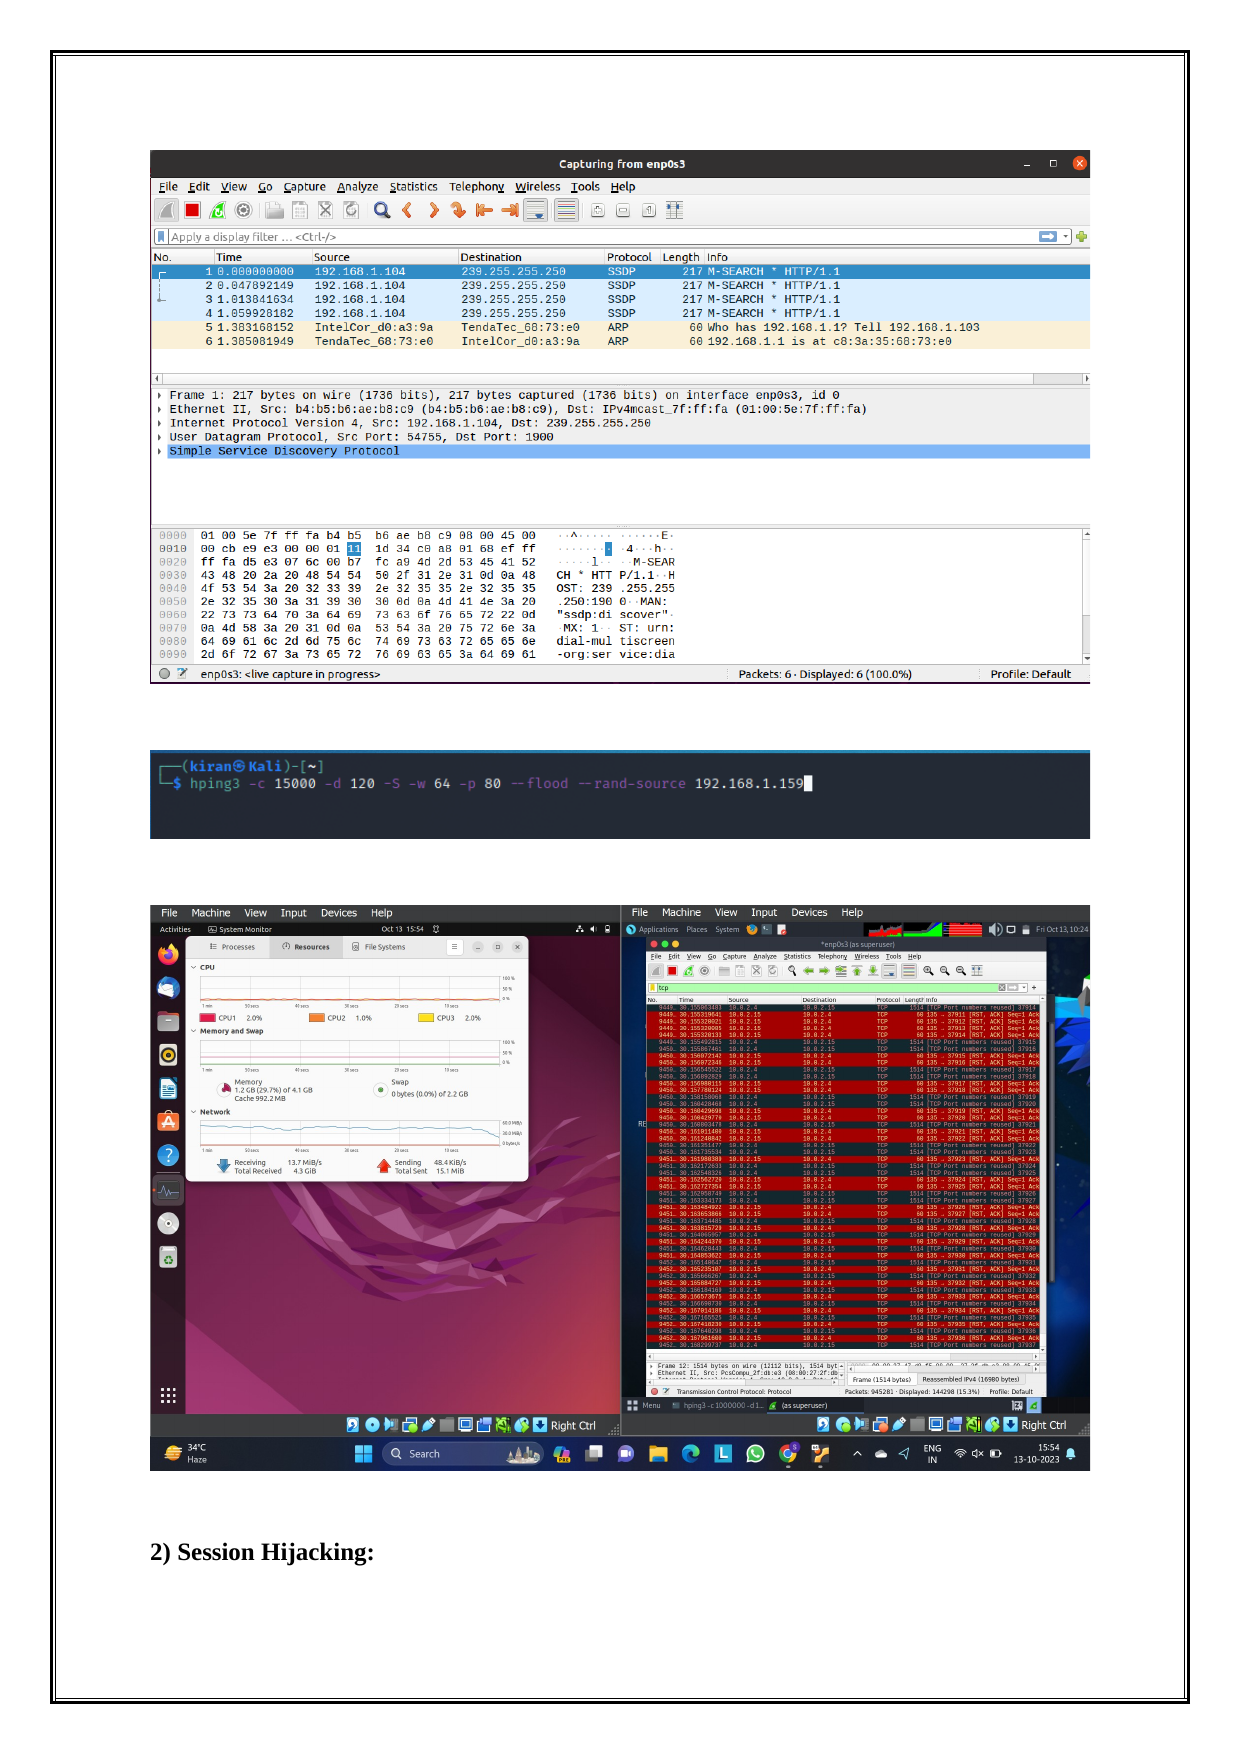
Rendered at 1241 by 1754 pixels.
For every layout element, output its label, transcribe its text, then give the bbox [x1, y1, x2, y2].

picture [150, 150, 1091, 684]
text 2) Session Hijacking: [150, 1537, 1090, 1566]
picture [150, 905, 1091, 1471]
picture [150, 750, 1091, 839]
